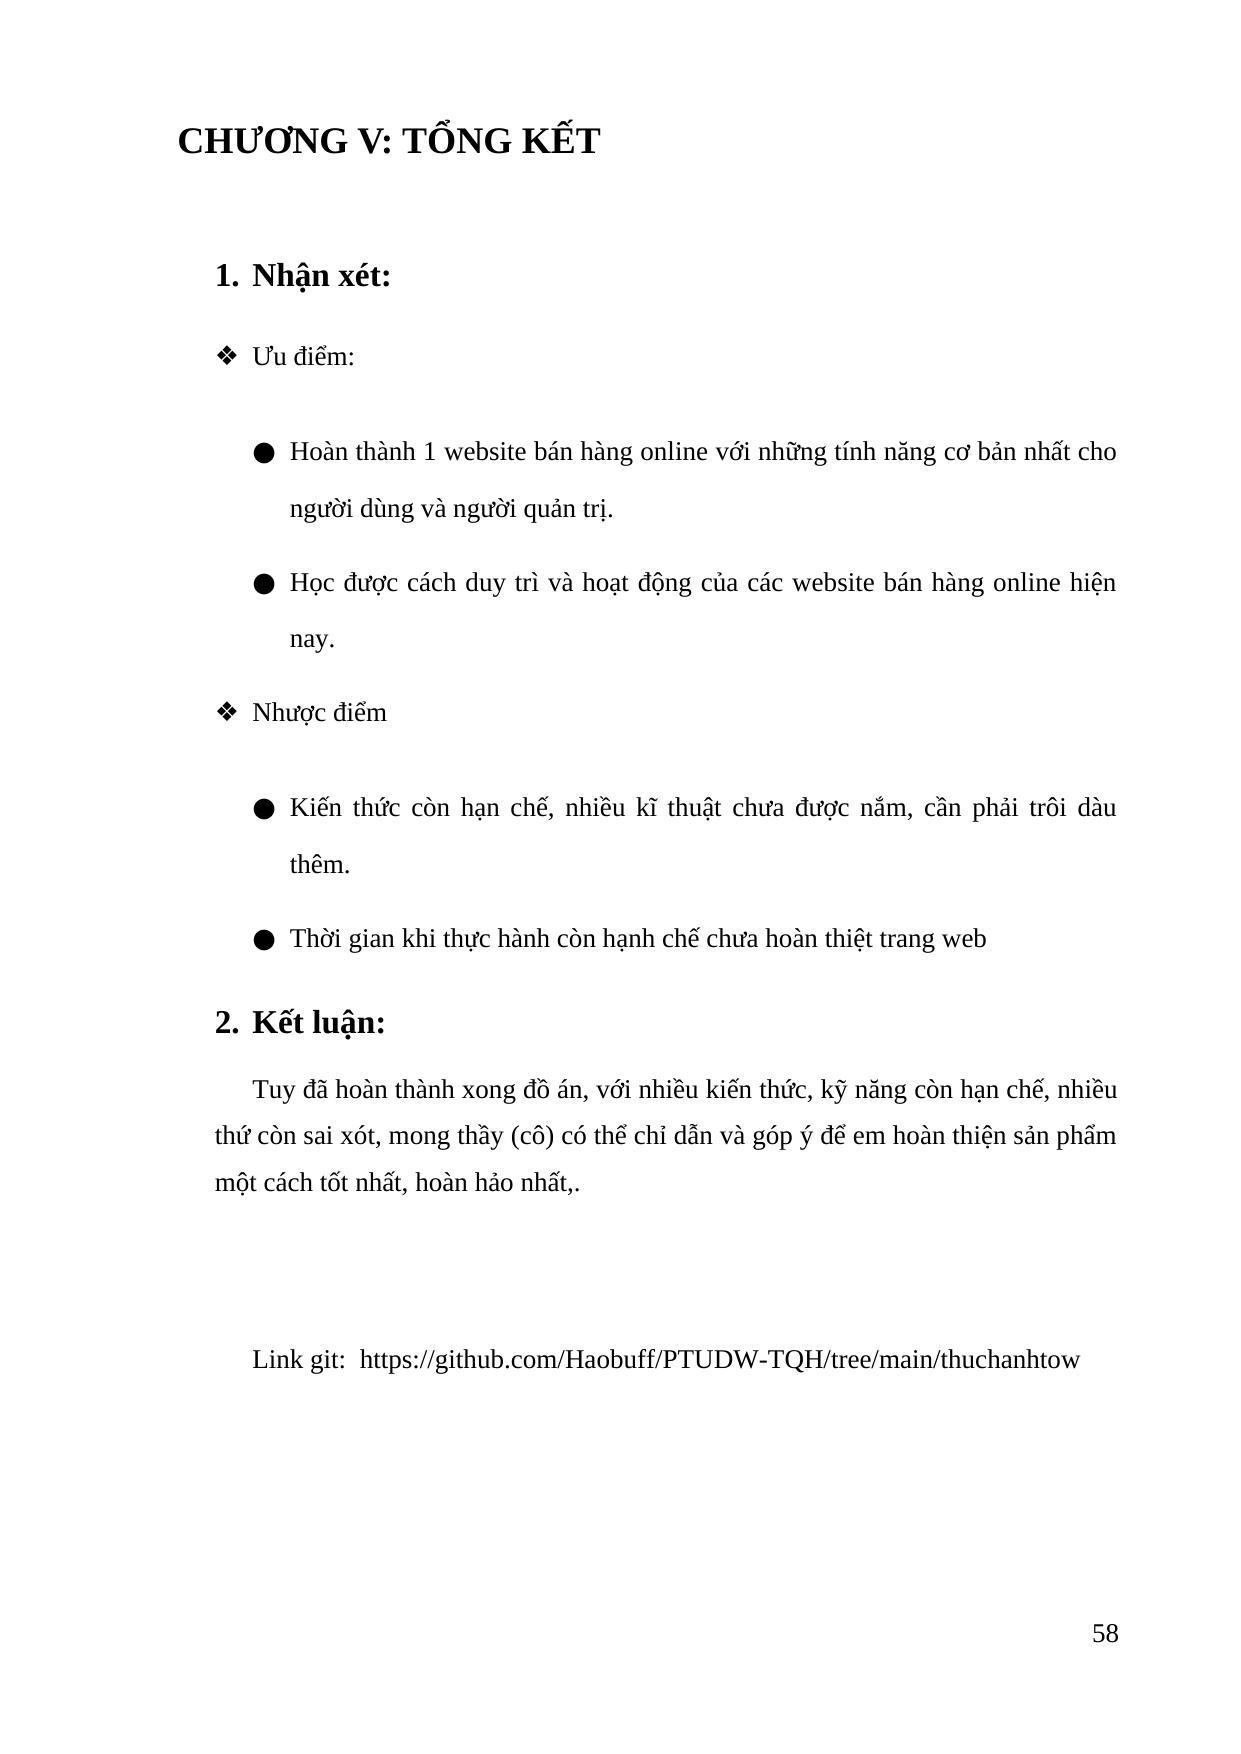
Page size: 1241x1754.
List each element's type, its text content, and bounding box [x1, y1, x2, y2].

text Tuy đã hoàn thành xong đồ án, với nhiều kiến thức, kỹ năng còn hạn chế, nhiều thứ còn sai xót, mong thầy (cô) có thể chỉ dẫn và góp ý để em hoàn thiện sản phẩm một cách tốt nhất, hoàn hảo nhất,. [214, 1073, 1119, 1197]
title Nhận xét: [214, 255, 1119, 293]
list Hoàn thành 1 website bán hàng online với những tính năng cơ bản nhất cho người dùng và người quản trị. [252, 421, 1119, 523]
list Nhược điểm [214, 681, 1119, 737]
title Kết luận: [214, 1003, 1119, 1041]
subtitle CHƯƠNG V: TỔNG KẾT [177, 118, 1119, 162]
list Học được cách duy trì và hoạt động của các website bán hàng online hiện nay. [252, 551, 1119, 653]
list Thời gian khi thực hành còn hạnh chế chưa hoàn thiệt trang web [252, 907, 1119, 962]
list Kiến thức còn hạn chế, nhiều kĩ thuật chưa được nắm, cần phải trôi dàu thêm. [252, 777, 1119, 879]
text Link git: https://github.com/Haobuff/PTUDW-TQH/tree/main/thuchanhtow [214, 1343, 1119, 1375]
list Ưu điểm: [214, 325, 1119, 380]
